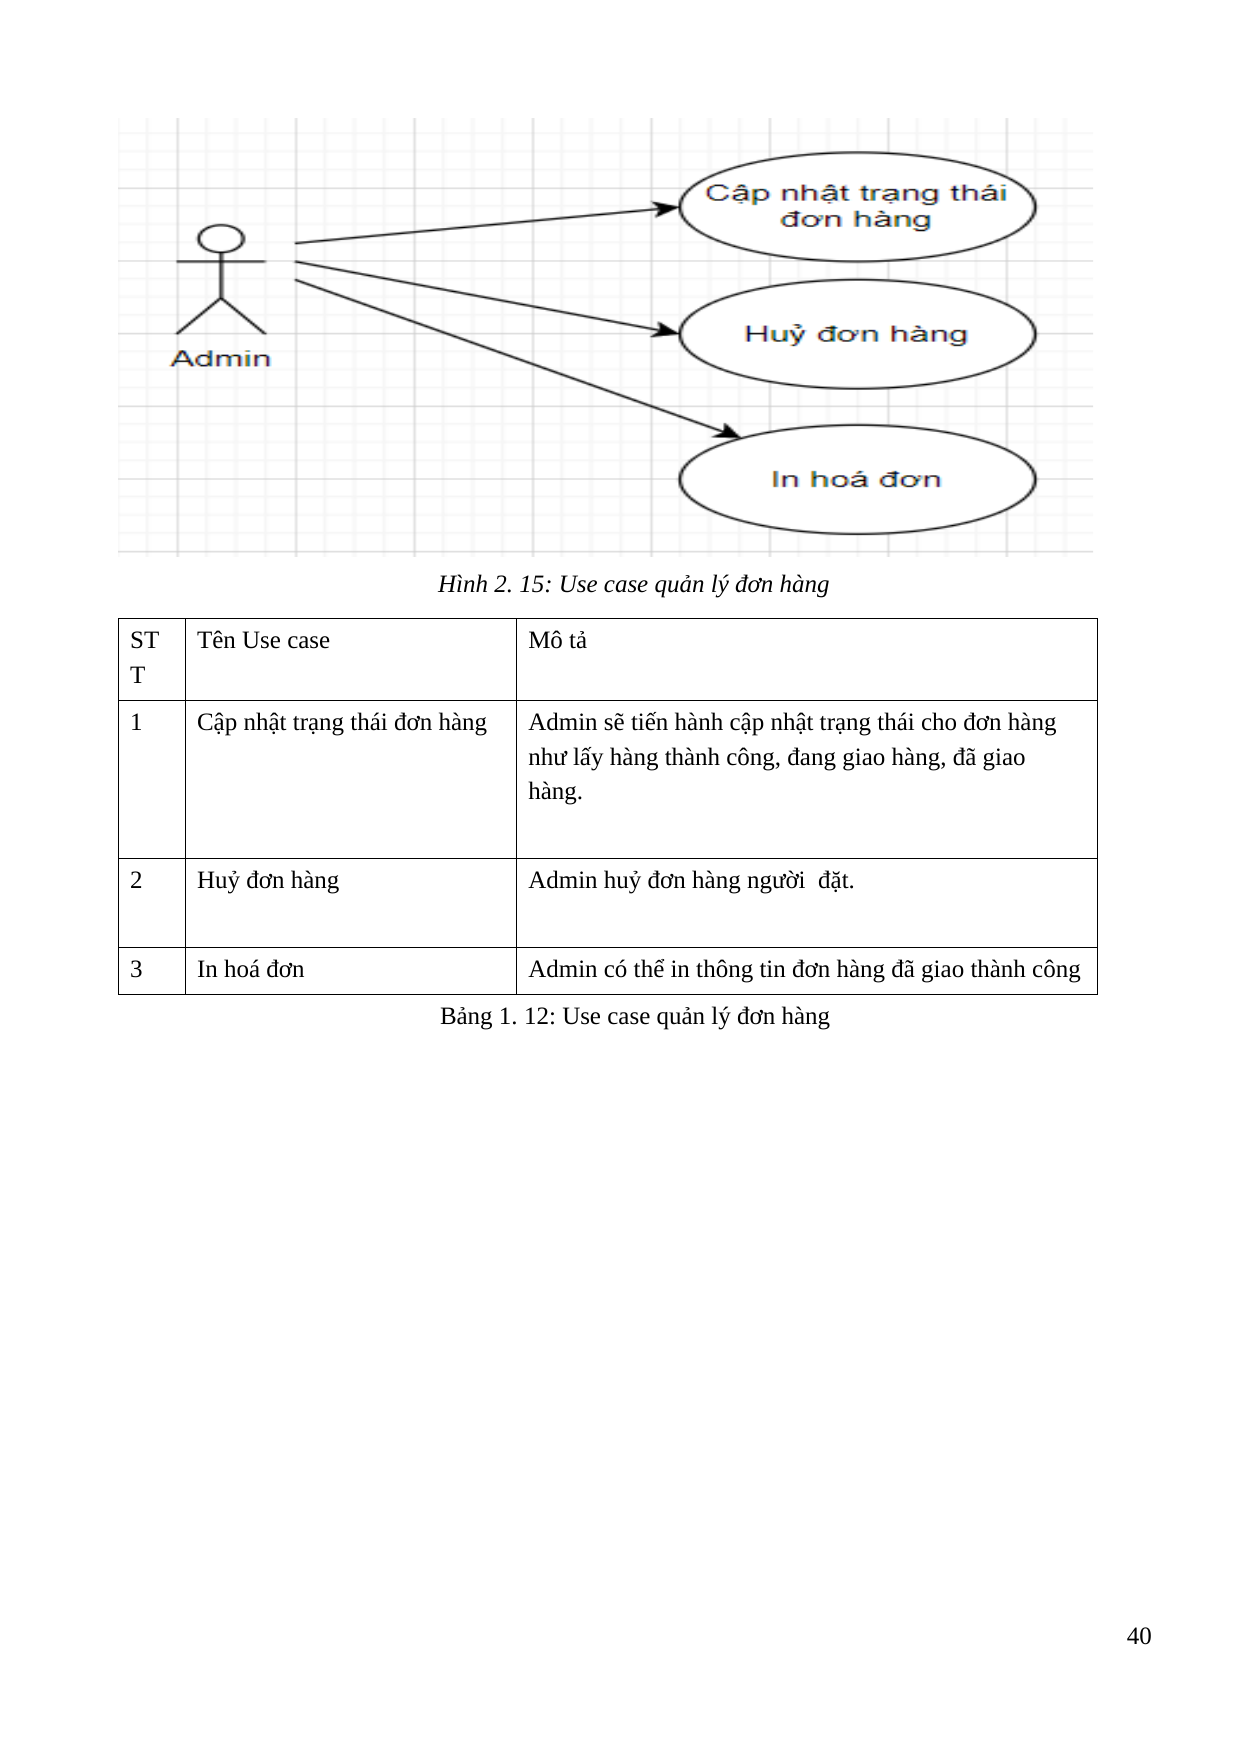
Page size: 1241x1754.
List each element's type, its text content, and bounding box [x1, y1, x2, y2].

table_cell Huỷ đơn hàng [186, 859, 516, 947]
table_header Tên Use case [186, 619, 516, 700]
table_cell Cập nhật trạng thái đơn hàng [186, 701, 516, 858]
picture [118, 118, 1094, 557]
table_cell Admin có thể in thông tin đơn hàng đã giao thành công [517, 948, 1097, 994]
text Bảng 1. 12: Use case quản lý đơn hàng [118, 1001, 1152, 1030]
table_cell 1 [119, 701, 185, 858]
table_cell In hoá đơn [186, 948, 516, 994]
table_cell Admin huỷ đơn hàng người đặt. [517, 859, 1097, 947]
table_cell Admin sẽ tiến hành cập nhật trạng thái cho đơn hàng như lấy hàng thành công, đang giao hàng, đã giao hàng. [517, 701, 1097, 858]
table_cell 3 [119, 948, 185, 994]
table_cell 2 [119, 859, 185, 947]
table_header STT [119, 619, 185, 700]
table_header Mô tả [517, 619, 1097, 700]
